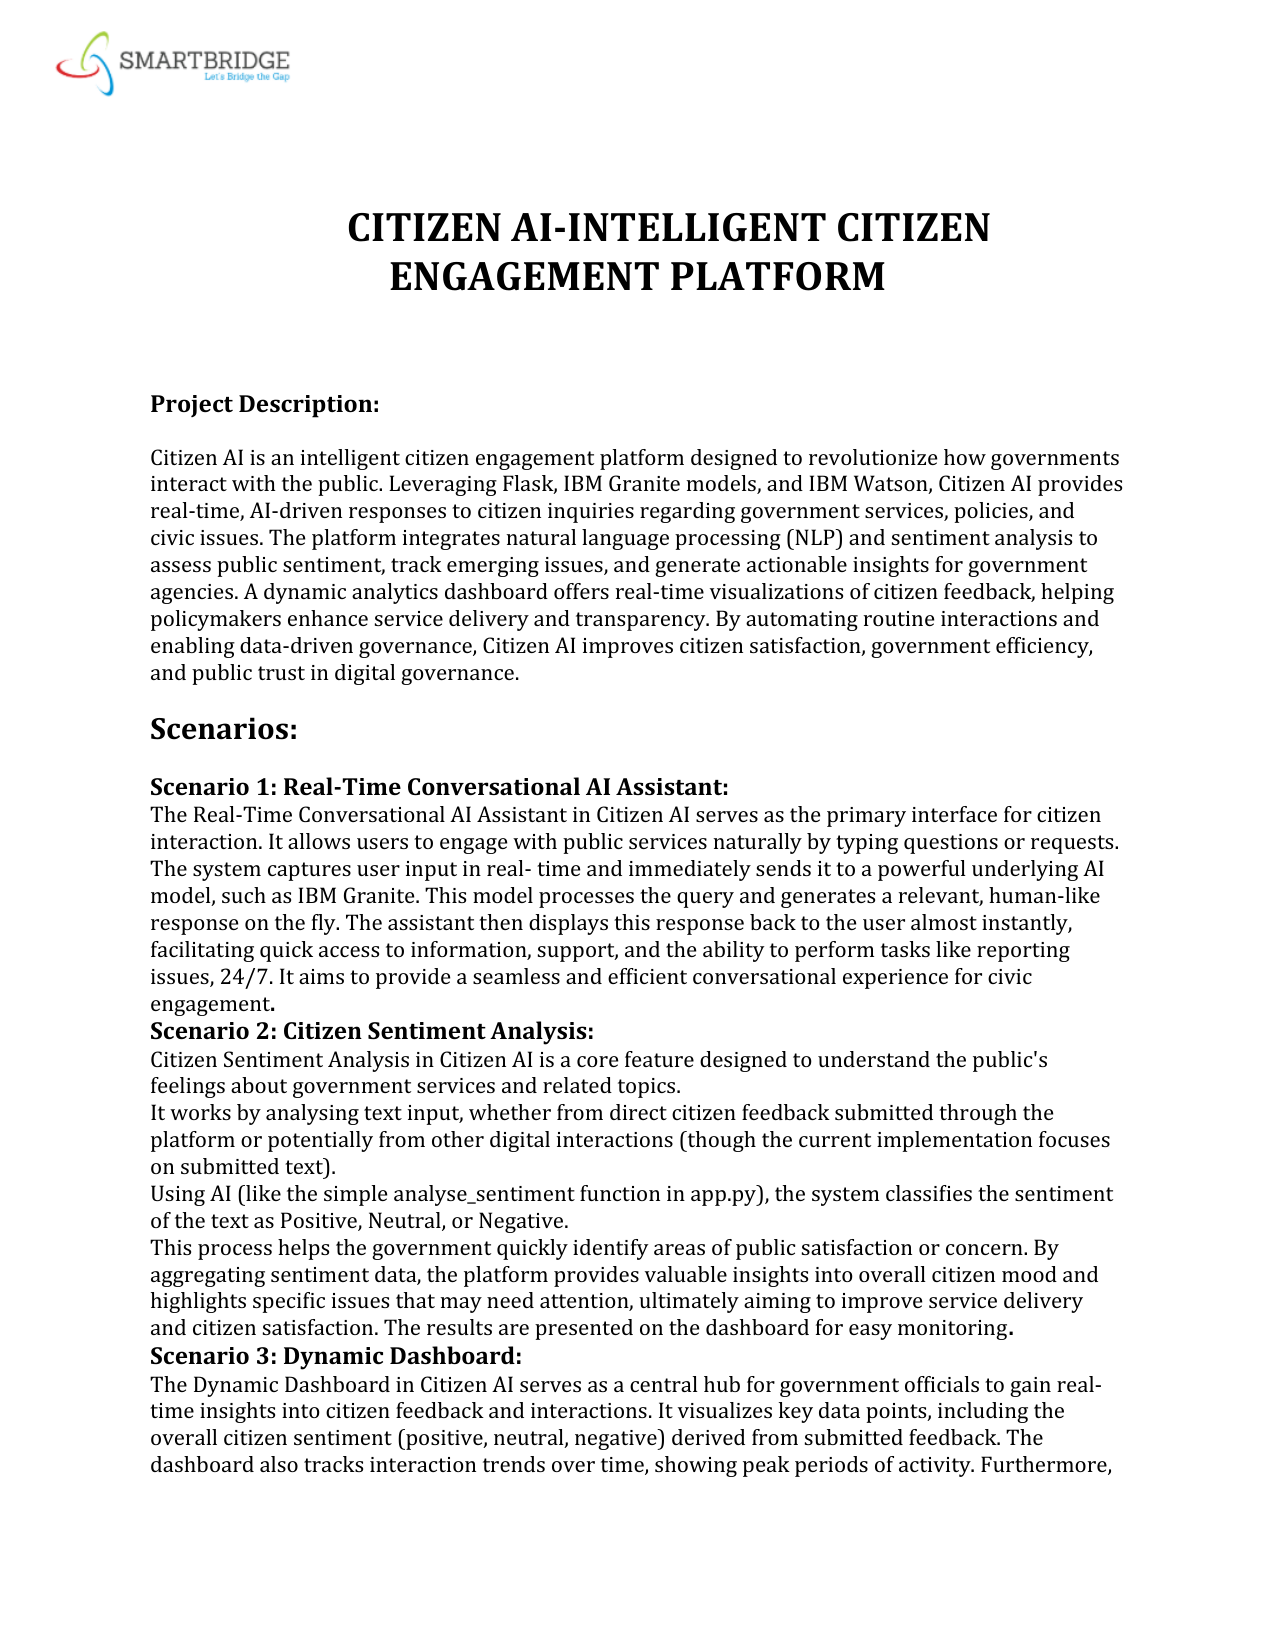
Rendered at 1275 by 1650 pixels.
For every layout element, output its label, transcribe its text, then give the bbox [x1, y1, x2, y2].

text The Real-Time Conversational AI Assistant in Citizen AI serves as the primary interface for citizen interaction. It allows users to engage with public services naturally by typing questions or requests. The system captures user input in real- time and immediately sends it to a powerful underlying AI model, such as IBM Granite. This model processes the query and generates a relevant, human-like response on the fly. The assistant then displays this response back to the user almost instantly, facilitating quick access to information, support, and the ability to perform tasks like reporting issues, 24/7. It aims to provide a seamless and efficient conversational experience for civic engagement. [150, 801, 1125, 1016]
text Scenario 1: Real-Time Conversational AI Assistant: [150, 772, 1125, 801]
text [150, 1370, 1125, 1478]
text It works by analysing text input, whether from direct citizen feedback submitted through the platform or potentially from other digital interactions (though the current implementation focuses on submitted text). [150, 1099, 1125, 1180]
text Citizen AI is an intelligent citizen engagement platform designed to revolutionize how governments interact with the public. Leveraging Flask, IBM Granite models, and IBM Watson, Citizen AI provides real-time, AI-driven responses to citizen inquiries regarding government services, policies, and civic issues. The platform integrates natural language processing (NLP) and sentiment analysis to assess public sentiment, track emerging issues, and generate actionable insights for government agencies. A dynamic analytics dashboard offers real-time visualizations of citizen feedback, helping policymakers enhance service delivery and transparency. By automating routine interactions and enabling data-driven governance, Citizen AI improves citizen satisfaction, government efficiency, and public trust in digital governance. [150, 443, 1125, 685]
text Using AI (like the simple analyse_sentiment function in app.py), the system classifies the sentiment of the text as Positive, Neutral, or Negative. [150, 1180, 1125, 1233]
text Scenarios: [150, 710, 1125, 747]
subtitle Project Description: [150, 389, 1125, 418]
text Scenario 2: Citizen Sentiment Analysis: [150, 1016, 1125, 1045]
text Citizen Sentiment Analysis in Citizen AI is a core feature designed to understand the public's feelings about government services and related topics. [150, 1045, 1125, 1099]
picture [45, 11, 325, 124]
text Scenario 3: Dynamic Dashboard: [150, 1341, 1125, 1370]
text This process helps the government quickly identify areas of public satisfaction or concern. By aggregating sentiment data, the platform provides valuable insights into overall citizen mood and highlights specific issues that may need attention, ultimately aiming to improve service delivery and citizen satisfaction. The results are presented on the dashboard for easy monitoring. [150, 1233, 1125, 1341]
text CITIZEN AI-INTELLIGENT CITIZEN ENGAGEMENT PLATFORM [150, 202, 1125, 299]
